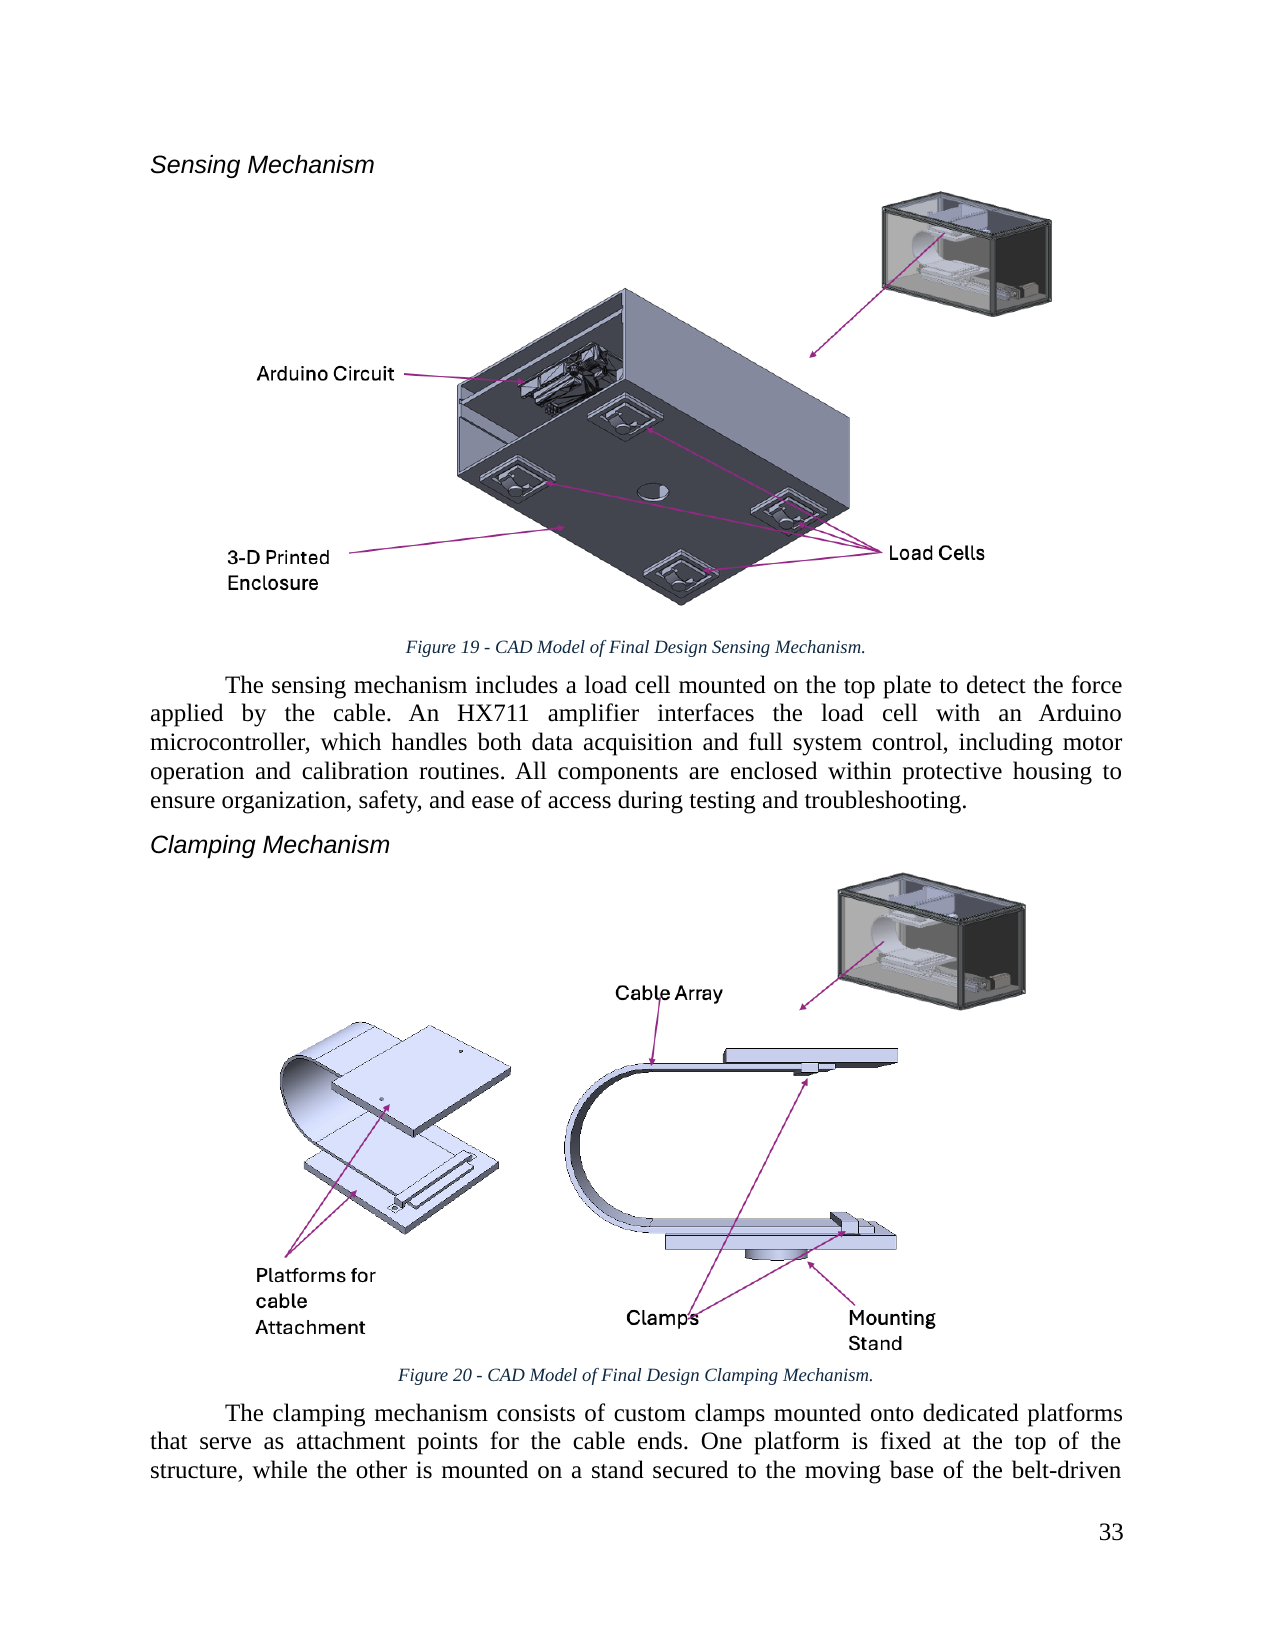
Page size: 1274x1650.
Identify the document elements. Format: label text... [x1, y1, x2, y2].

subtitle Sensing Mechanism [150, 150, 1123, 179]
picture [216, 189, 1058, 624]
subtitle Clamping Mechanism [150, 830, 1123, 859]
picture [240, 869, 1033, 1352]
text Figure 20 - CAD Model of Final Design Clamping Mechanism. [150, 1364, 1123, 1385]
text The sensing mechanism includes a load cell mounted on the top plate to detect the force applied by the cable. An HX711 amplifier interfaces the load cell with an Arduino microcontroller, which handles both data acquisition and full system control, including motor operation and calibration routines. All components are enclosed within protective housing to ensure organization, safety, and ease of access during testing and troubleshooting. [150, 670, 1123, 813]
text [150, 1398, 1123, 1484]
text Figure 19 - CAD Model of Final Design Sensing Mechanism. [150, 636, 1123, 657]
